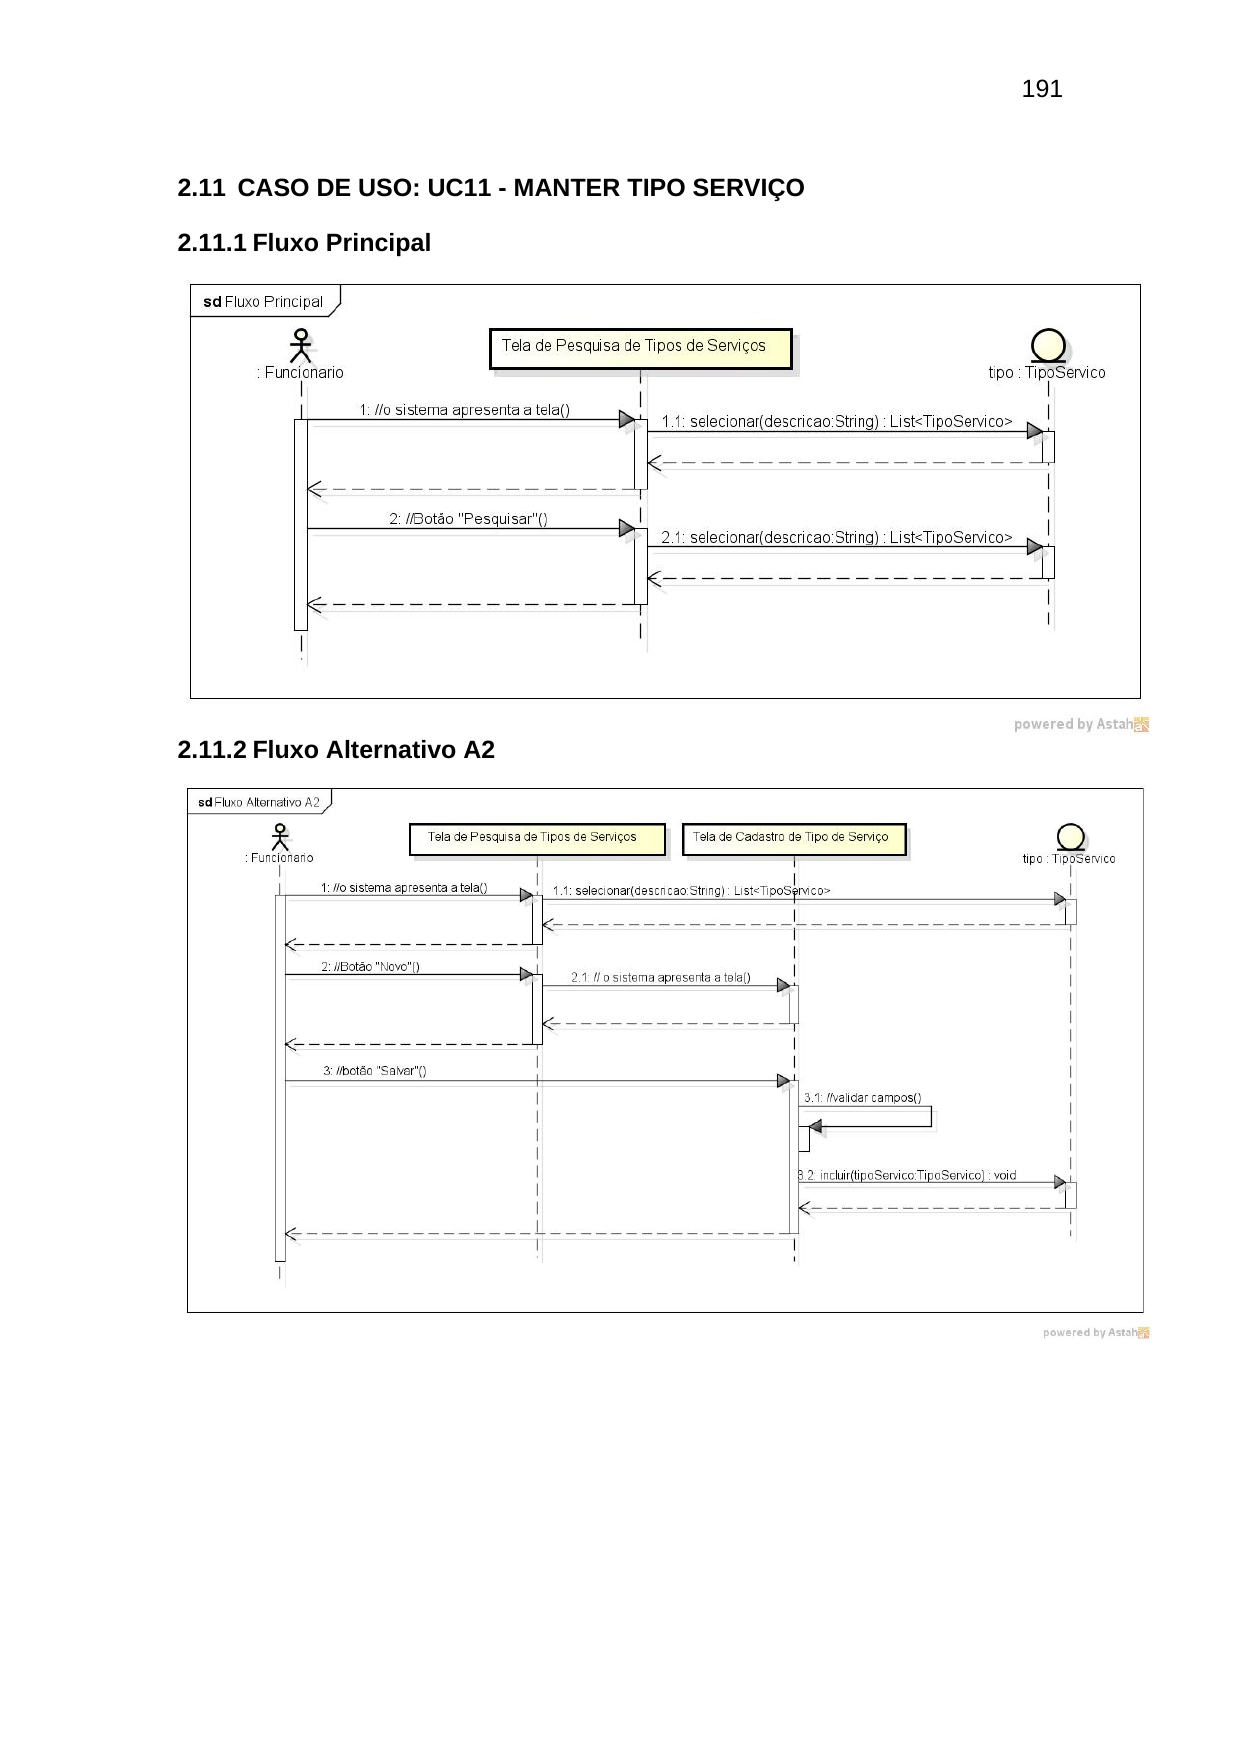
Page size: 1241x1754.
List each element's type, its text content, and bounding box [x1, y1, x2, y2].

text Caso de Uso: UC11 - Manter Tipo Serviço [177, 172, 1063, 201]
picture [177, 271, 1153, 736]
picture [177, 778, 1153, 1342]
text Fluxo Alternativo A2 [177, 736, 1063, 764]
text Fluxo Principal [177, 228, 1063, 257]
